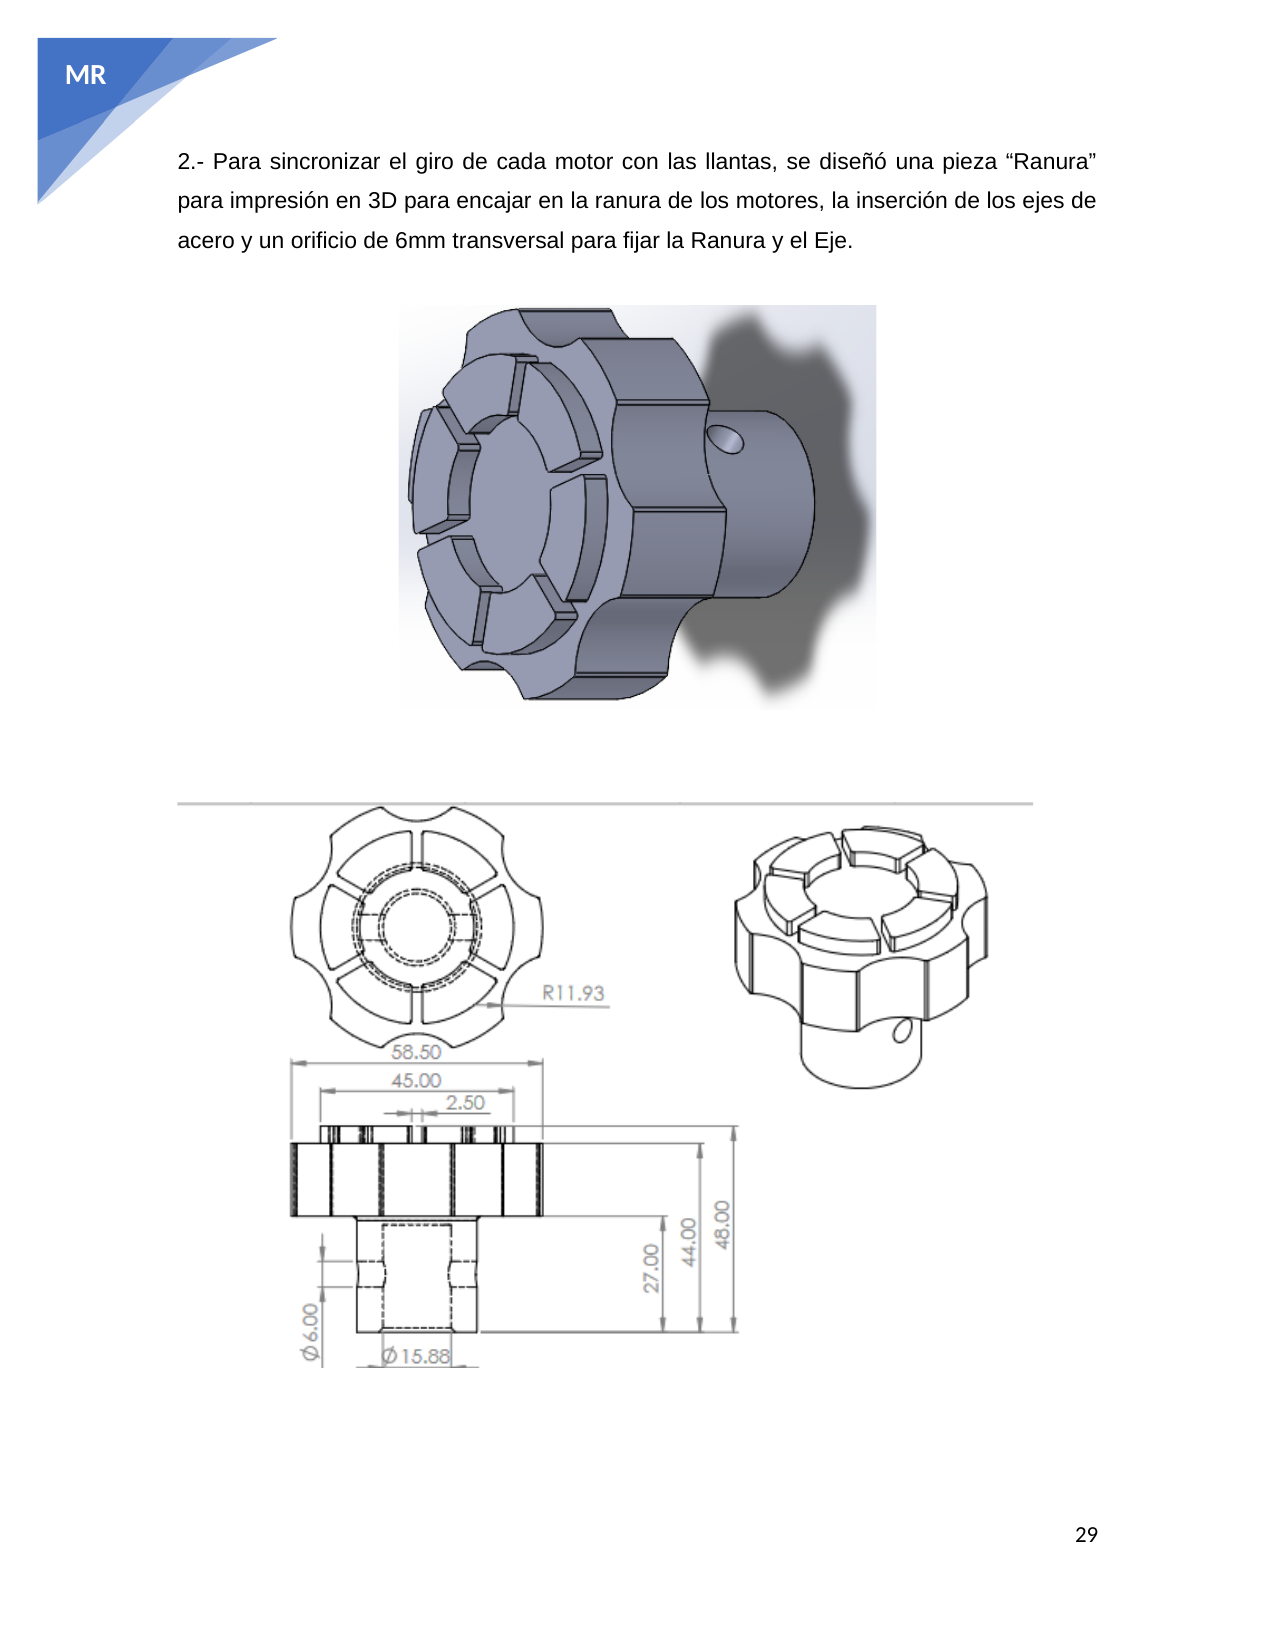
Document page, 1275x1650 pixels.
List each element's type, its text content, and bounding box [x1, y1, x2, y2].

picture [37, 37, 279, 206]
picture [398, 305, 877, 710]
text 2.- Para sincronizar el giro de cada motor con las llantas, se diseñó una pieza “Ranura” para impresión en 3D para encajar en la ranura de los motores, la inserción de los ejes de acero y un orificio de 6mm transversal para fijar la Ranura y el Eje. [177, 148, 1098, 253]
picture [177, 802, 1034, 1368]
